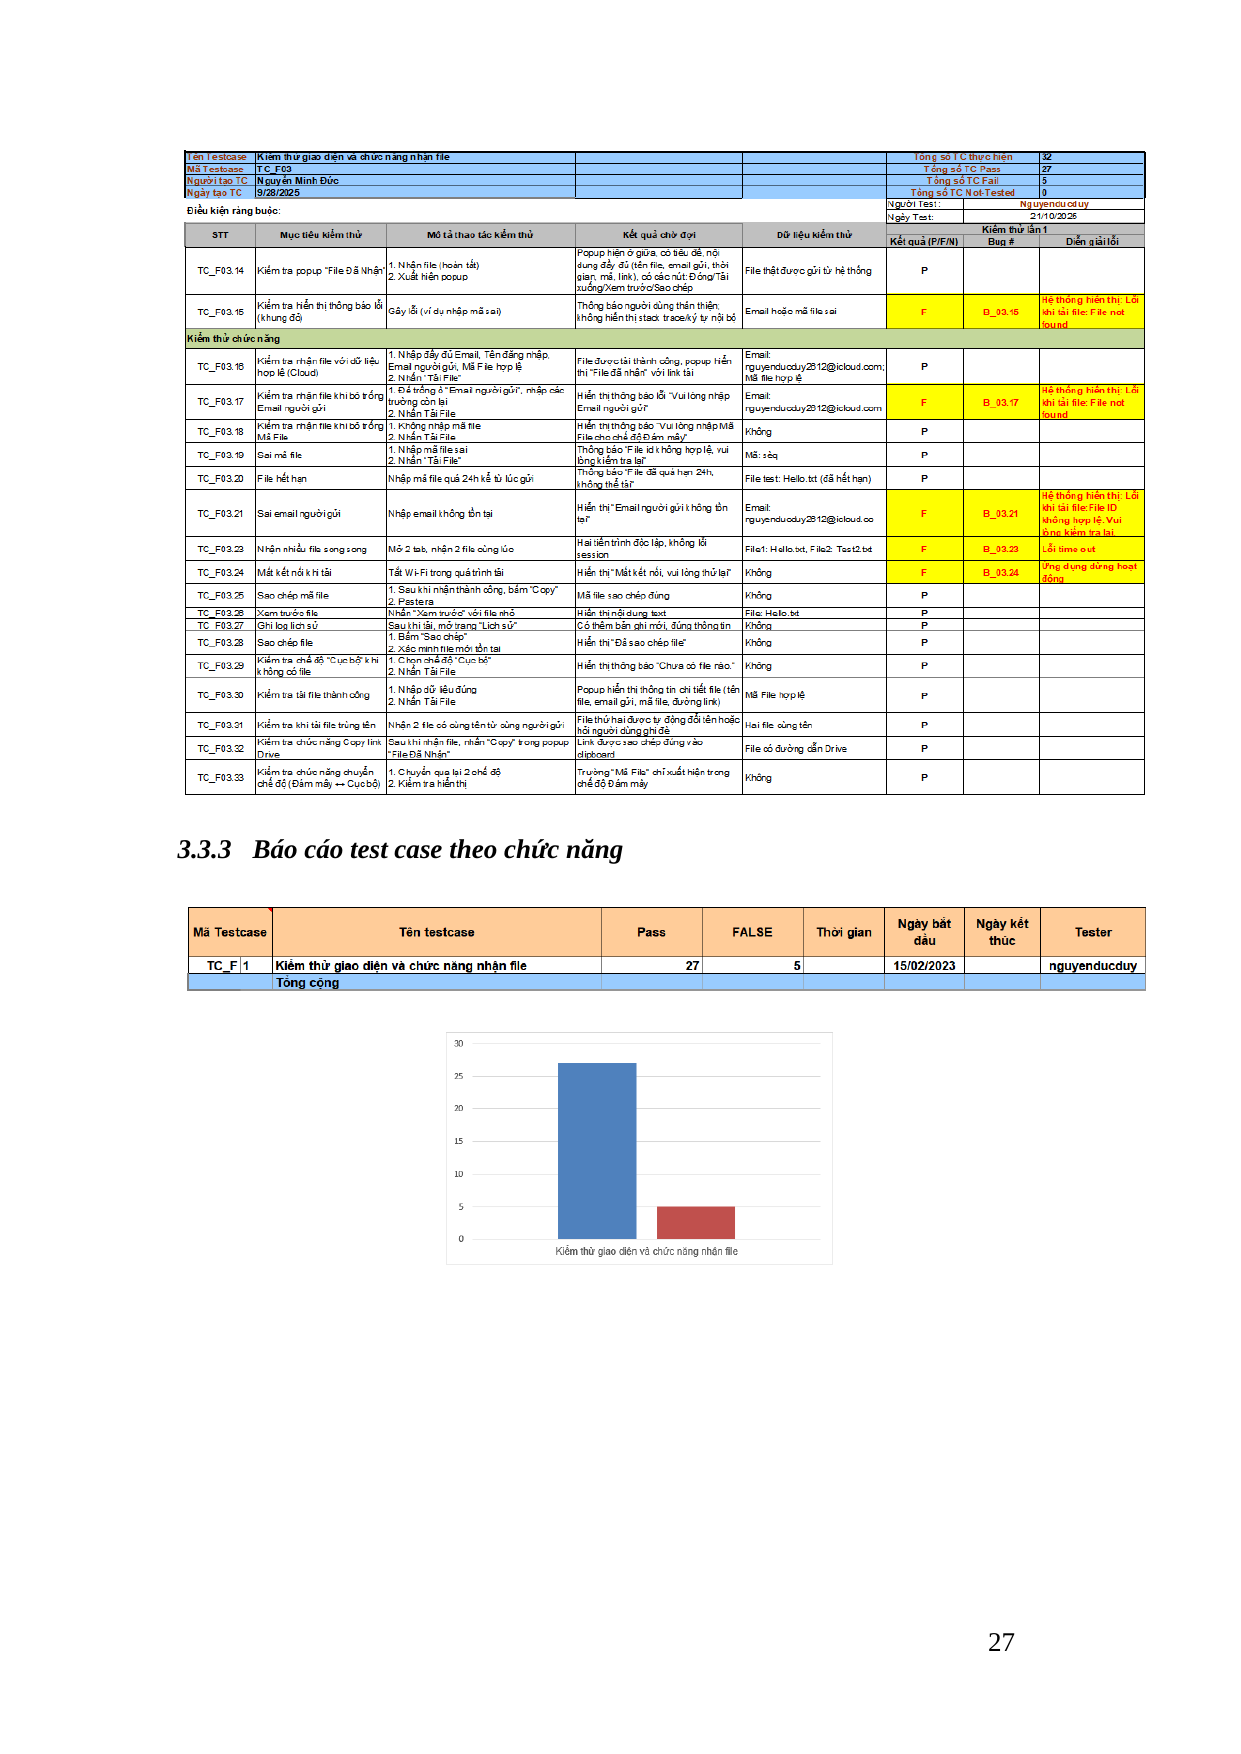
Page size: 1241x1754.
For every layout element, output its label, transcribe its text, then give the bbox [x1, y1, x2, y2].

picture [177, 138, 1152, 805]
subtitle Báo cáo test case theo chức năng [177, 833, 1152, 865]
picture [177, 892, 1152, 1284]
